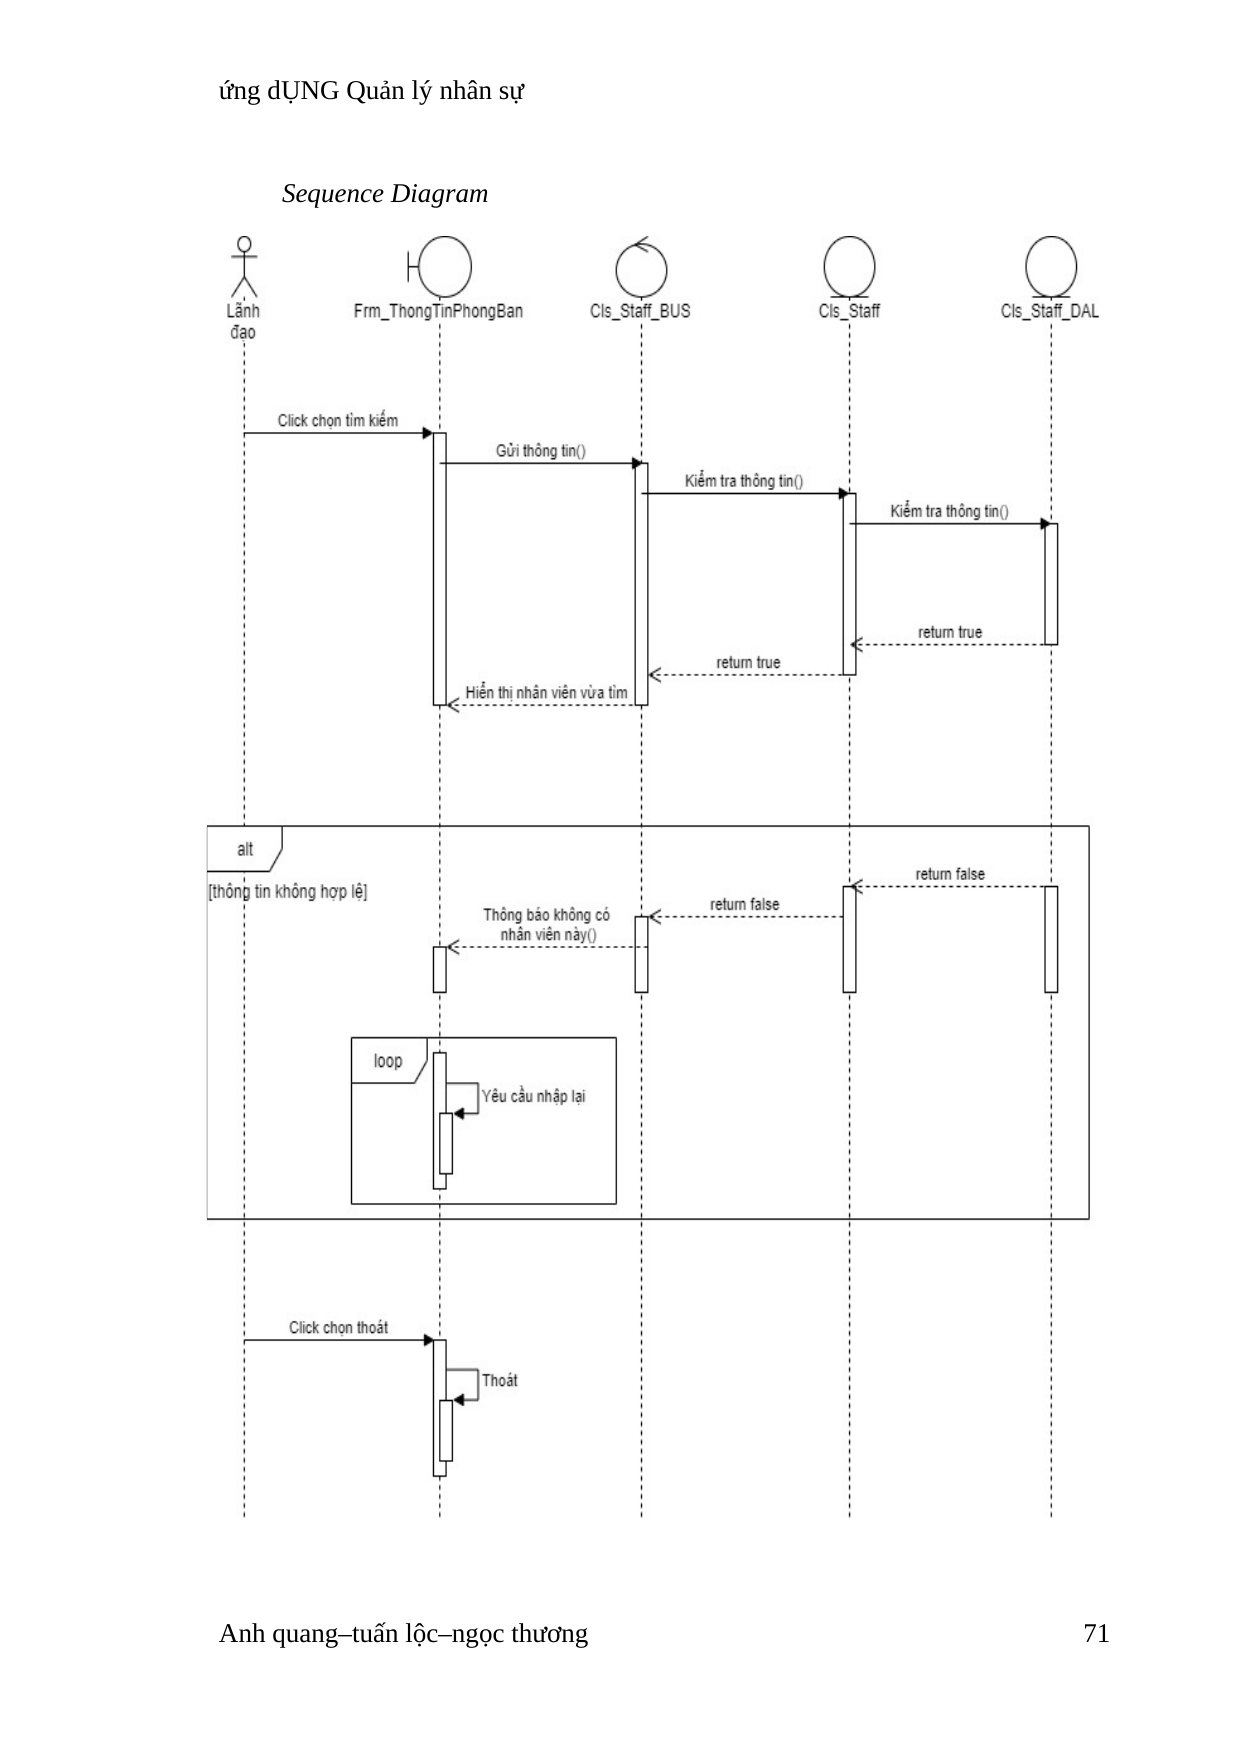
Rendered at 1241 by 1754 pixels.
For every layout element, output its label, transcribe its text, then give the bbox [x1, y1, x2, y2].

picture [206, 236, 1100, 1524]
text Sequence Diagram [207, 177, 1122, 208]
